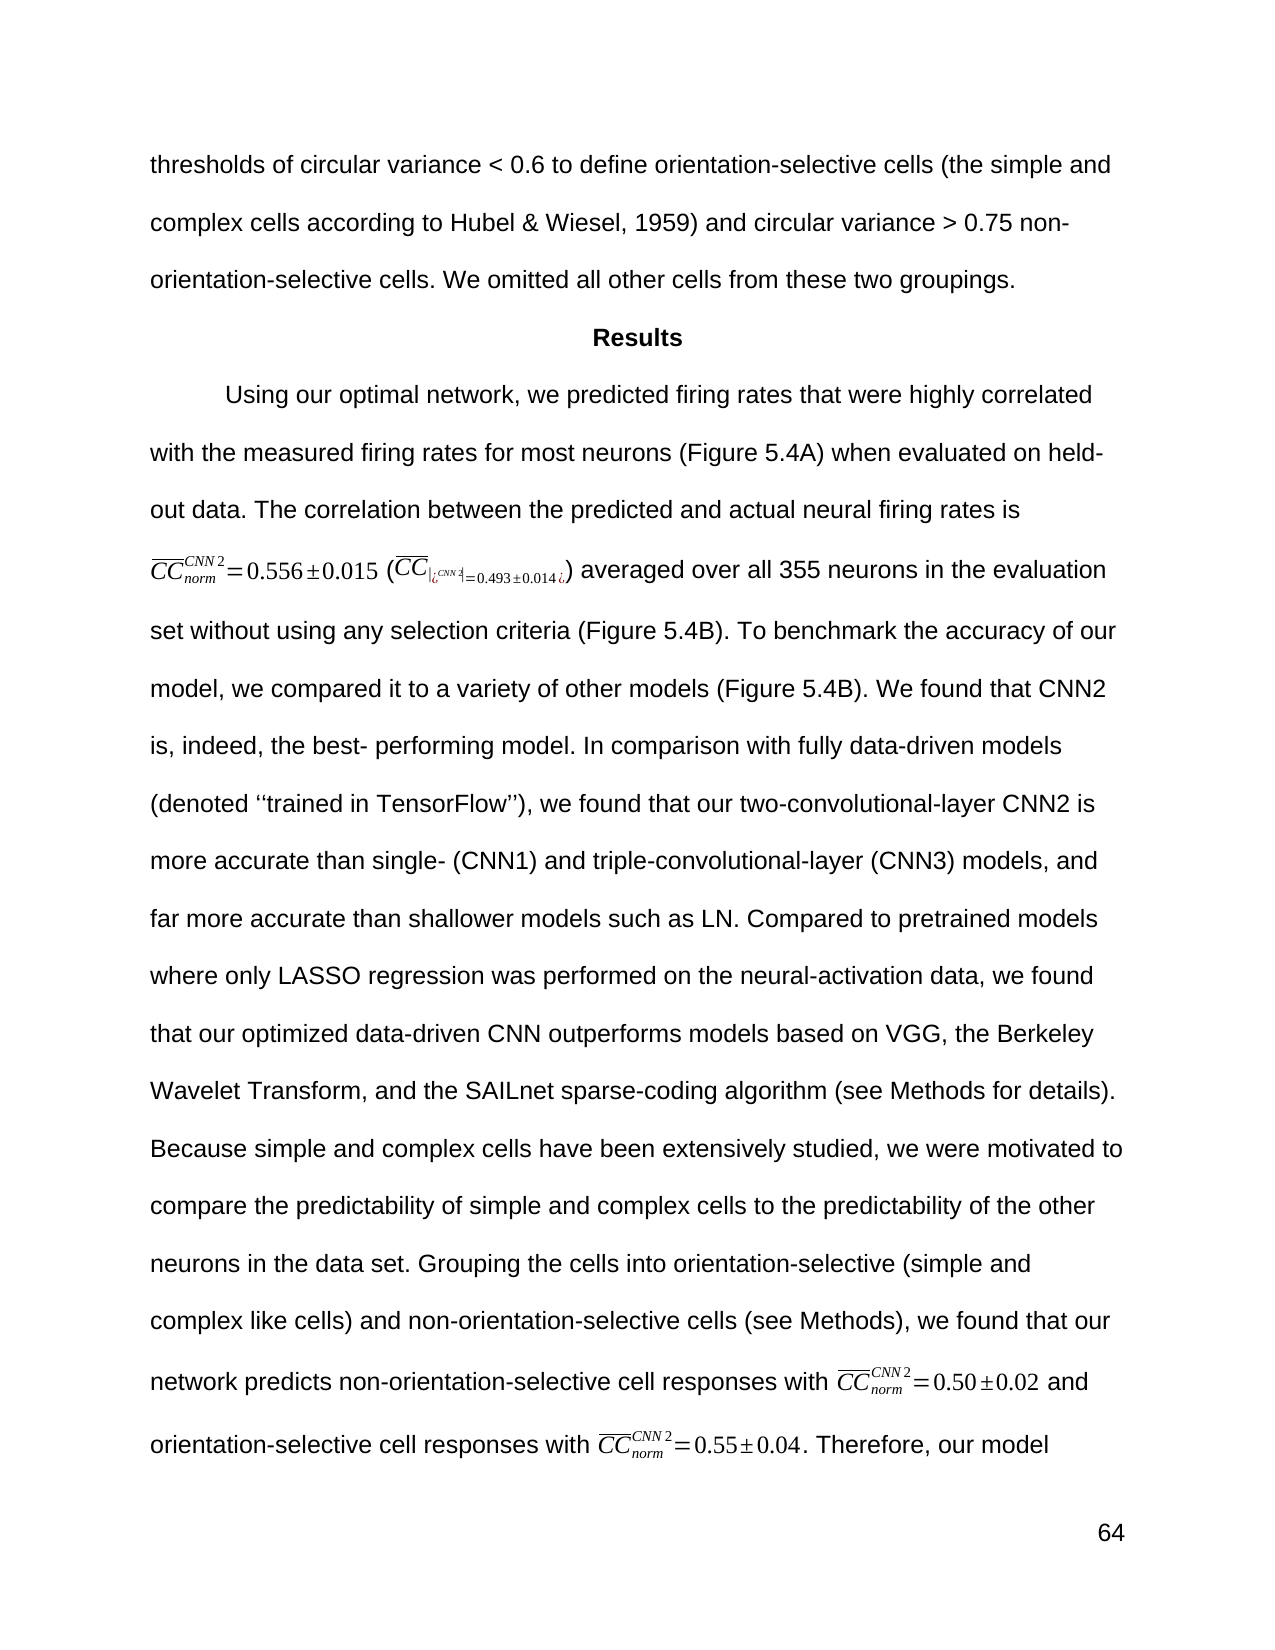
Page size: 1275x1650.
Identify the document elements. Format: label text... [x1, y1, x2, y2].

text Results [150, 322, 1125, 351]
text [150, 380, 1125, 1462]
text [150, 150, 1125, 294]
